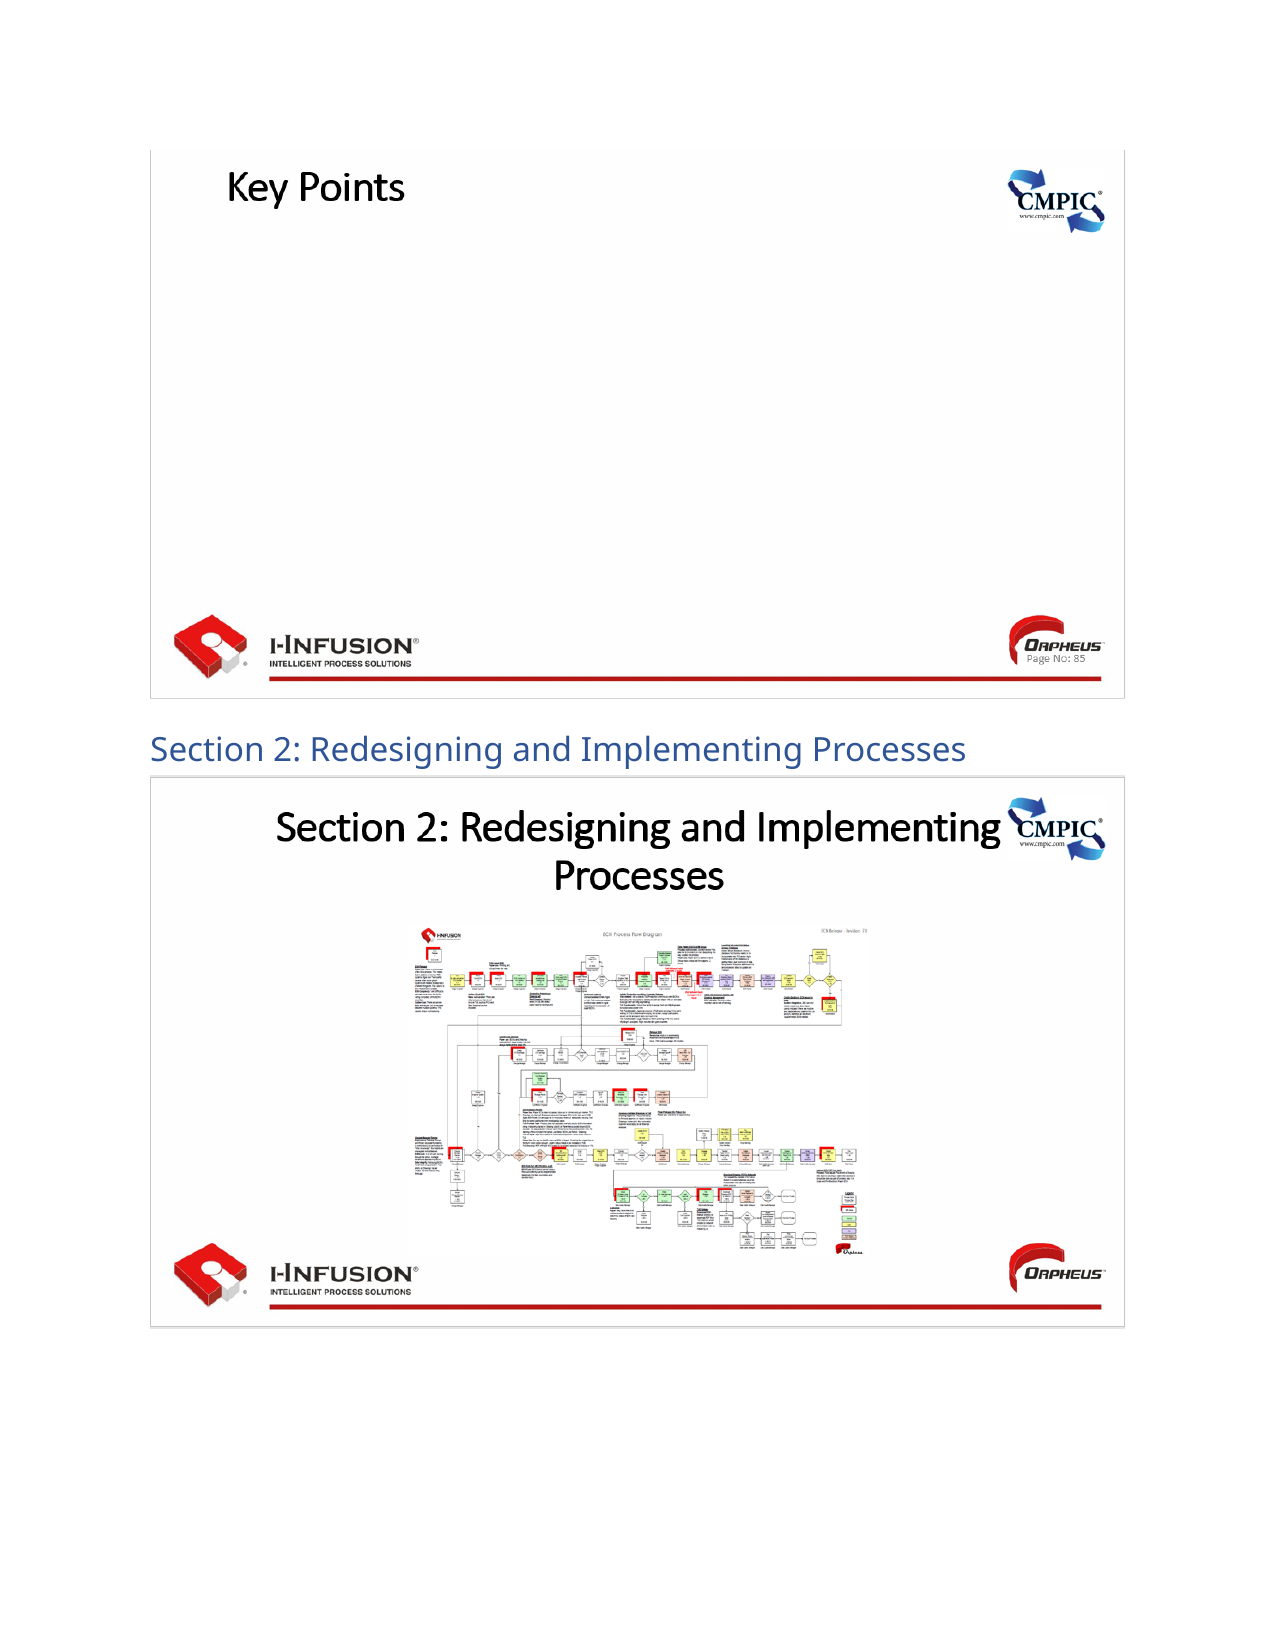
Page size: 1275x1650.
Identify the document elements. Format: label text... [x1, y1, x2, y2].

picture [150, 150, 1125, 699]
subtitle Section 2: Redesigning and Implementing Processes [150, 726, 1125, 772]
picture [150, 775, 1125, 1329]
